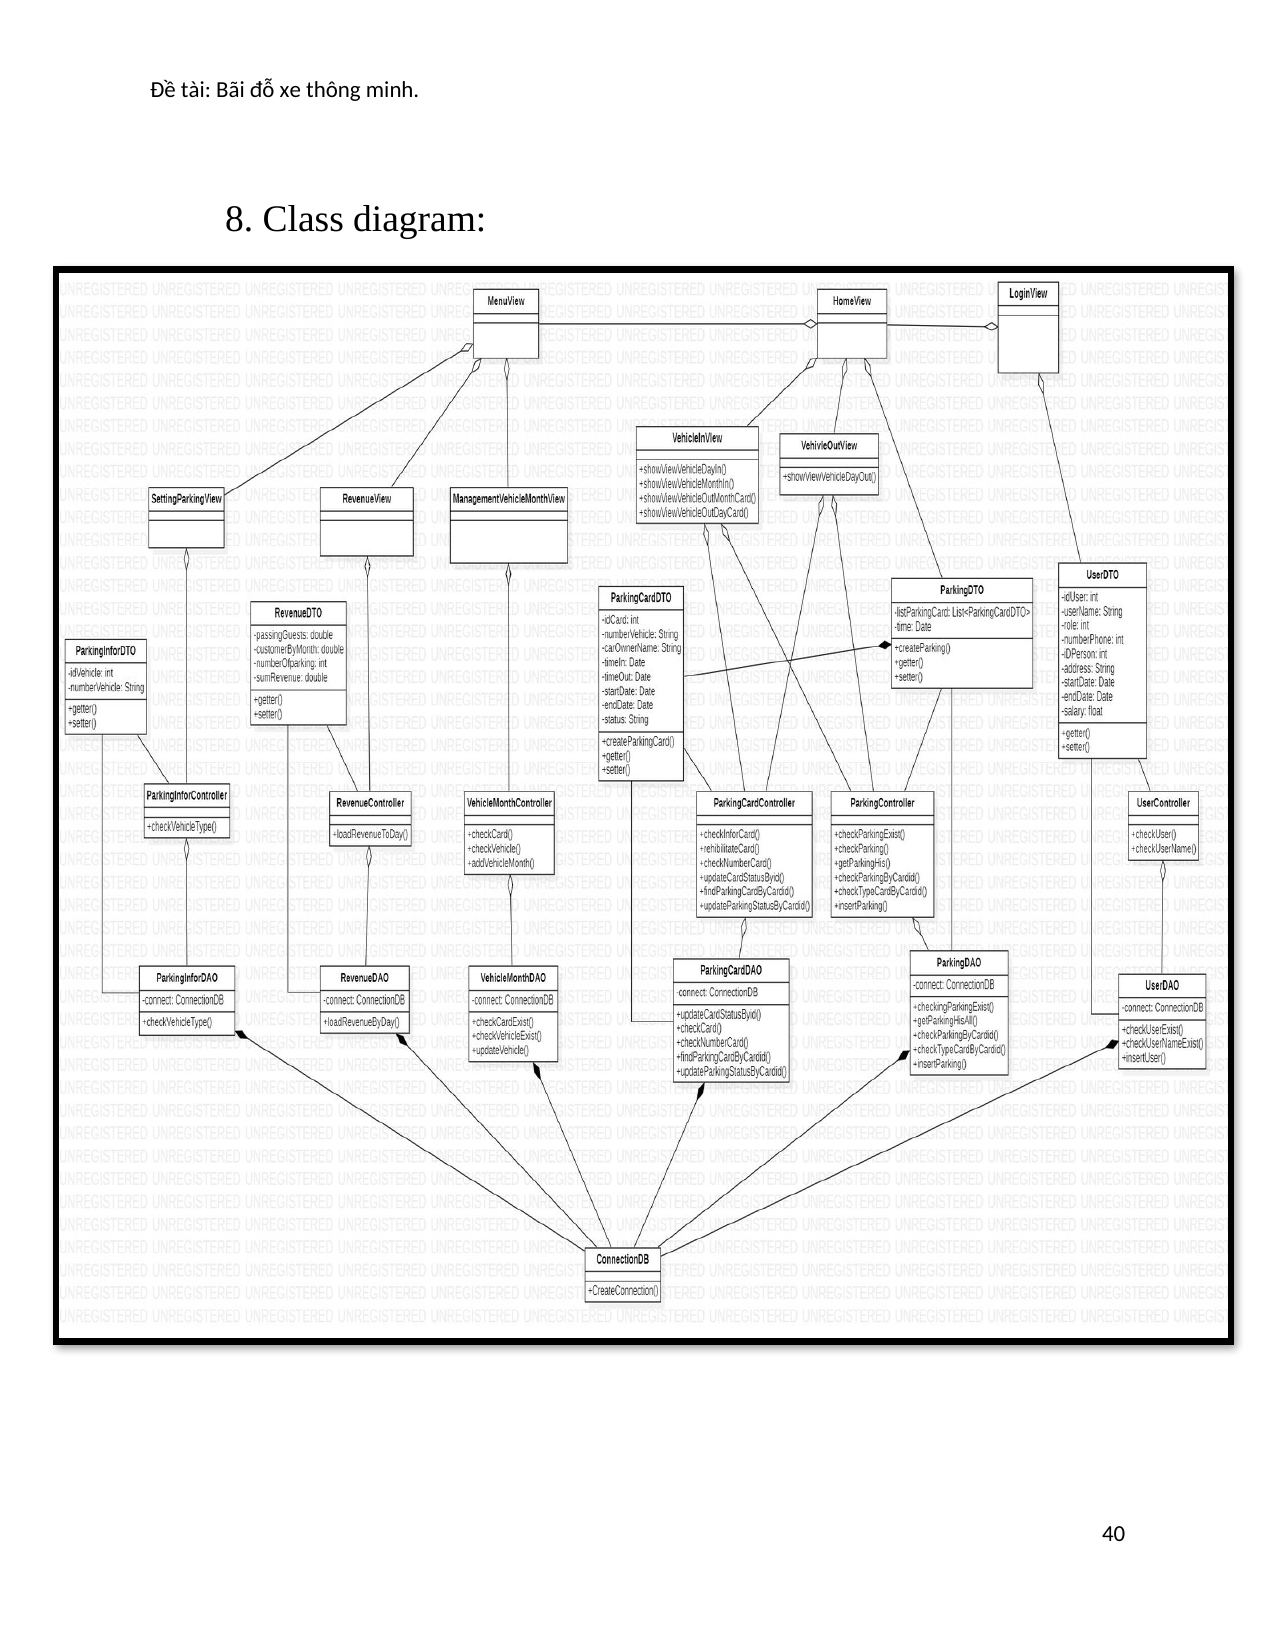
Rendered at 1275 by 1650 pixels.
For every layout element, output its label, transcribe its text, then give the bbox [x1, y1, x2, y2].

picture [59, 273, 1228, 1338]
text Class diagram: [225, 197, 1125, 240]
